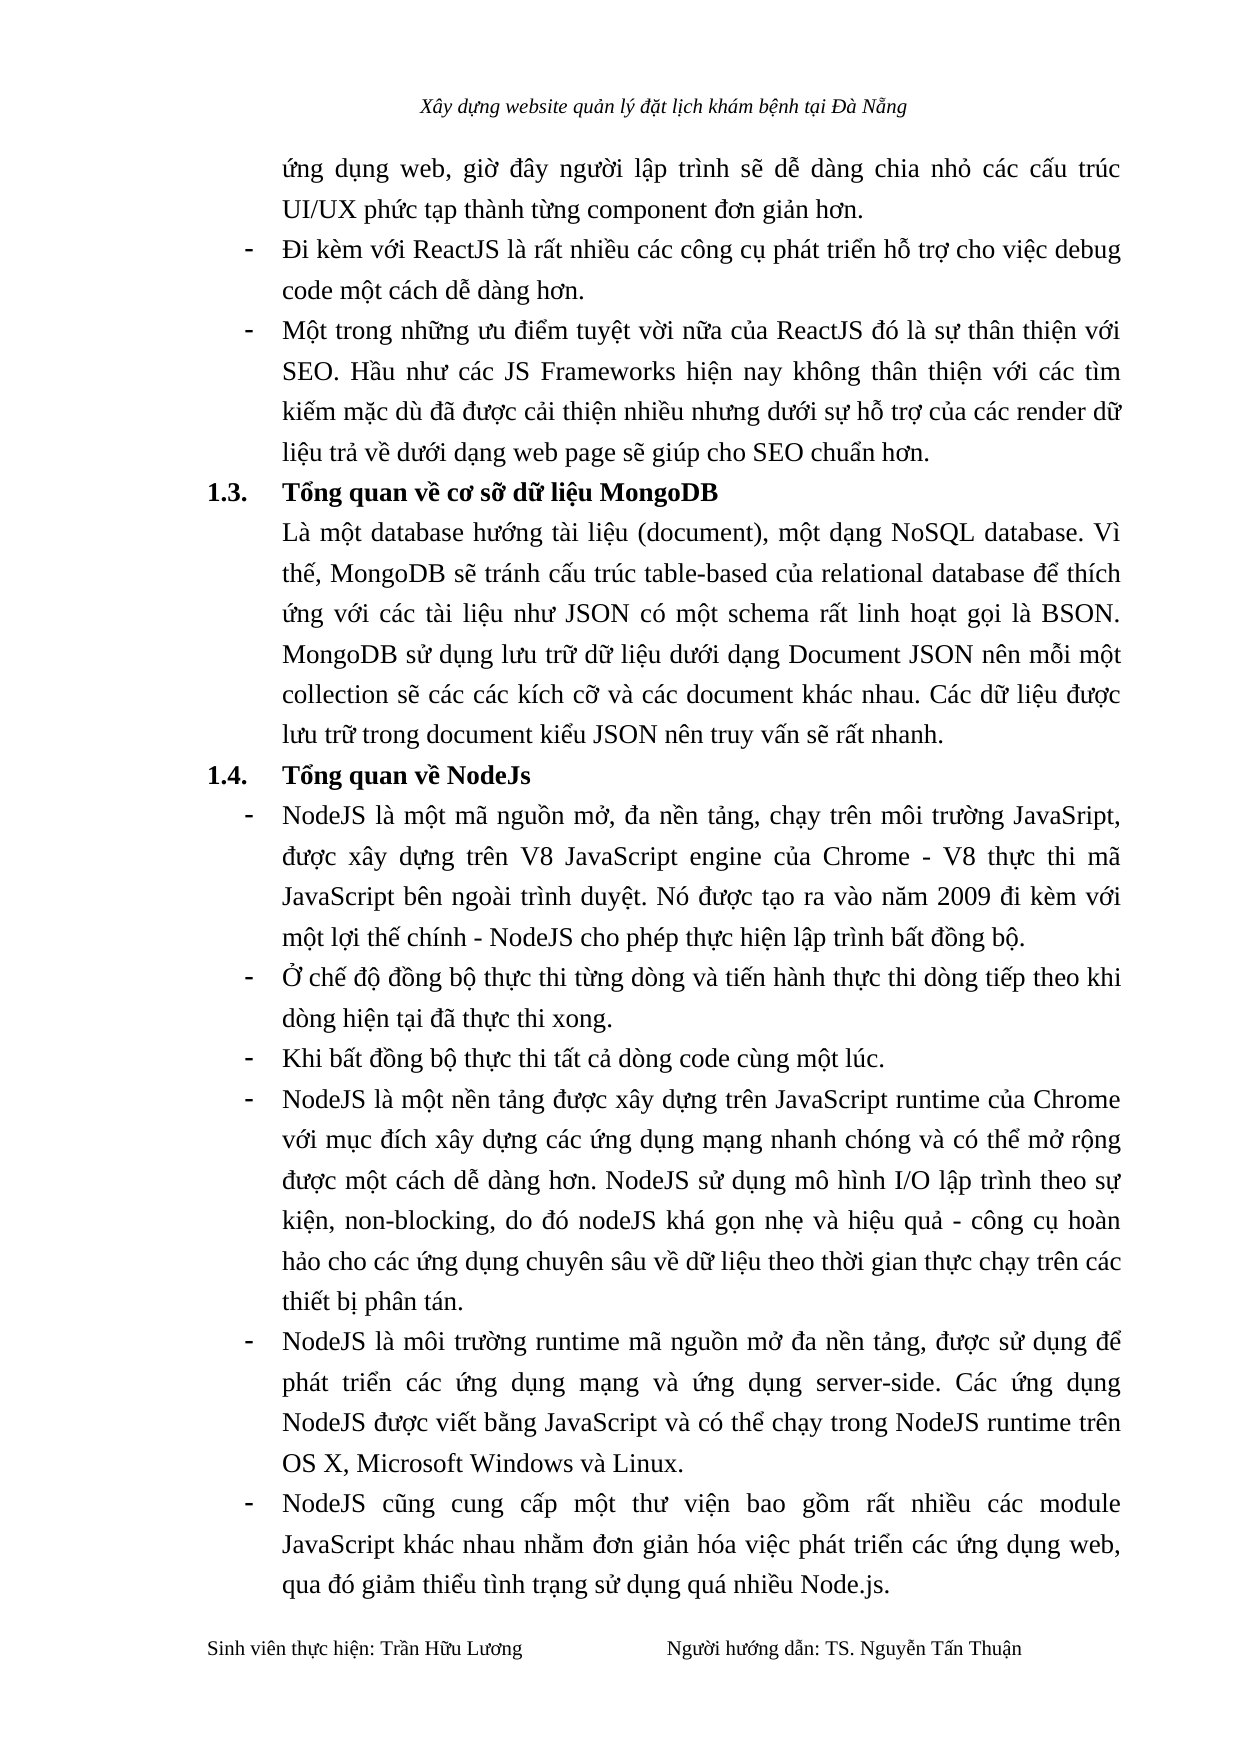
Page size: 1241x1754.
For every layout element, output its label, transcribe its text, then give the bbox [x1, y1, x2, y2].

list Ở chế độ đồng bộ thực thi từng dòng và tiến hành thực thi dòng tiếp theo khi dòng hiện tại đã thực thi xong. [244, 961, 1122, 1033]
list Một trong những ưu điểm tuyệt vời nữa của ReactJS đó là sự thân thiện với SEO. Hầu như các JS Frameworks hiện nay không thân thiện với các tìm kiếm mặc dù đã được cải thiện nhiều nhưng dưới sự hỗ trợ của các render dữ liệu trả về dưới dạng web page sẽ giúp cho SEO chuẩn hơn. [244, 314, 1122, 467]
list Tổng quan về cơ sỡ dữ liệu MongoDB [207, 476, 1122, 507]
list NodeJS là môi trường runtime mã nguồn mở đa nền tảng, được sử dụng để phát triển các ứng dụng mạng và ứng dụng server-side. Các ứng dụng NodeJS được viết bằng JavaScript và có thể chạy trong NodeJS runtime trên OS X, Microsoft Windows và Linux. [244, 1325, 1122, 1478]
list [244, 153, 1122, 224]
list NodeJS cũng cung cấp một thư viện bao gồm rất nhiều các module JavaScript khác nhau nhằm đơn giản hóa việc phát triển các ứng dụng web, qua đó giảm thiểu tình trạng sử dụng quá nhiều Node.js. [244, 1487, 1122, 1599]
list NodeJS là một mã nguồn mở, đa nền tảng, chạy trên môi trường JavaSript, được xây dựng trên V8 JavaScript engine của Chrome - V8 thực thi mã JavaScript bên ngoài trình duyệt. Nó được tạo ra vào năm 2009 đi kèm với một lợi thế chính - NodeJS cho phép thực hiện lập trình bất đồng bộ. [244, 799, 1122, 952]
list Tổng quan về NodeJs [207, 759, 1122, 790]
list NodeJS là một nền tảng được xây dựng trên JavaScript runtime của Chrome với mục đích xây dựng các ứng dụng mạng nhanh chóng và có thể mở rộng được một cách dễ dàng hơn. NodeJS sử dụng mô hình I/O lập trình theo sự kiện, non-blocking, do đó nodeJS khá gọn nhẹ và hiệu quả - công cụ hoàn hảo cho các ứng dụng chuyên sâu về dữ liệu theo thời gian thực chạy trên các thiết bị phân tán. [244, 1083, 1122, 1316]
list Là một database hướng tài liệu (document), một dạng NoSQL database. Vì thế, MongoDB sẽ tránh cấu trúc table-based của relational database để thích ứng với các tài liệu như JSON có một schema rất linh hoạt gọi là BSON. MongoDB sử dụng lưu trữ dữ liệu dưới dạng Document JSON nên mỗi một collection sẽ các các kích cỡ và các document khác nhau. Các dữ liệu được lưu trữ trong document kiểu JSON nên truy vấn sẽ rất nhanh. [282, 517, 1122, 750]
list Đi kèm với ReactJS là rất nhiều các công cụ phát triển hỗ trợ cho việc debug code một cách dễ dàng hơn. [244, 233, 1122, 305]
list Khi bất đồng bộ thực thi tất cả dòng code cùng một lúc. [244, 1042, 1122, 1073]
